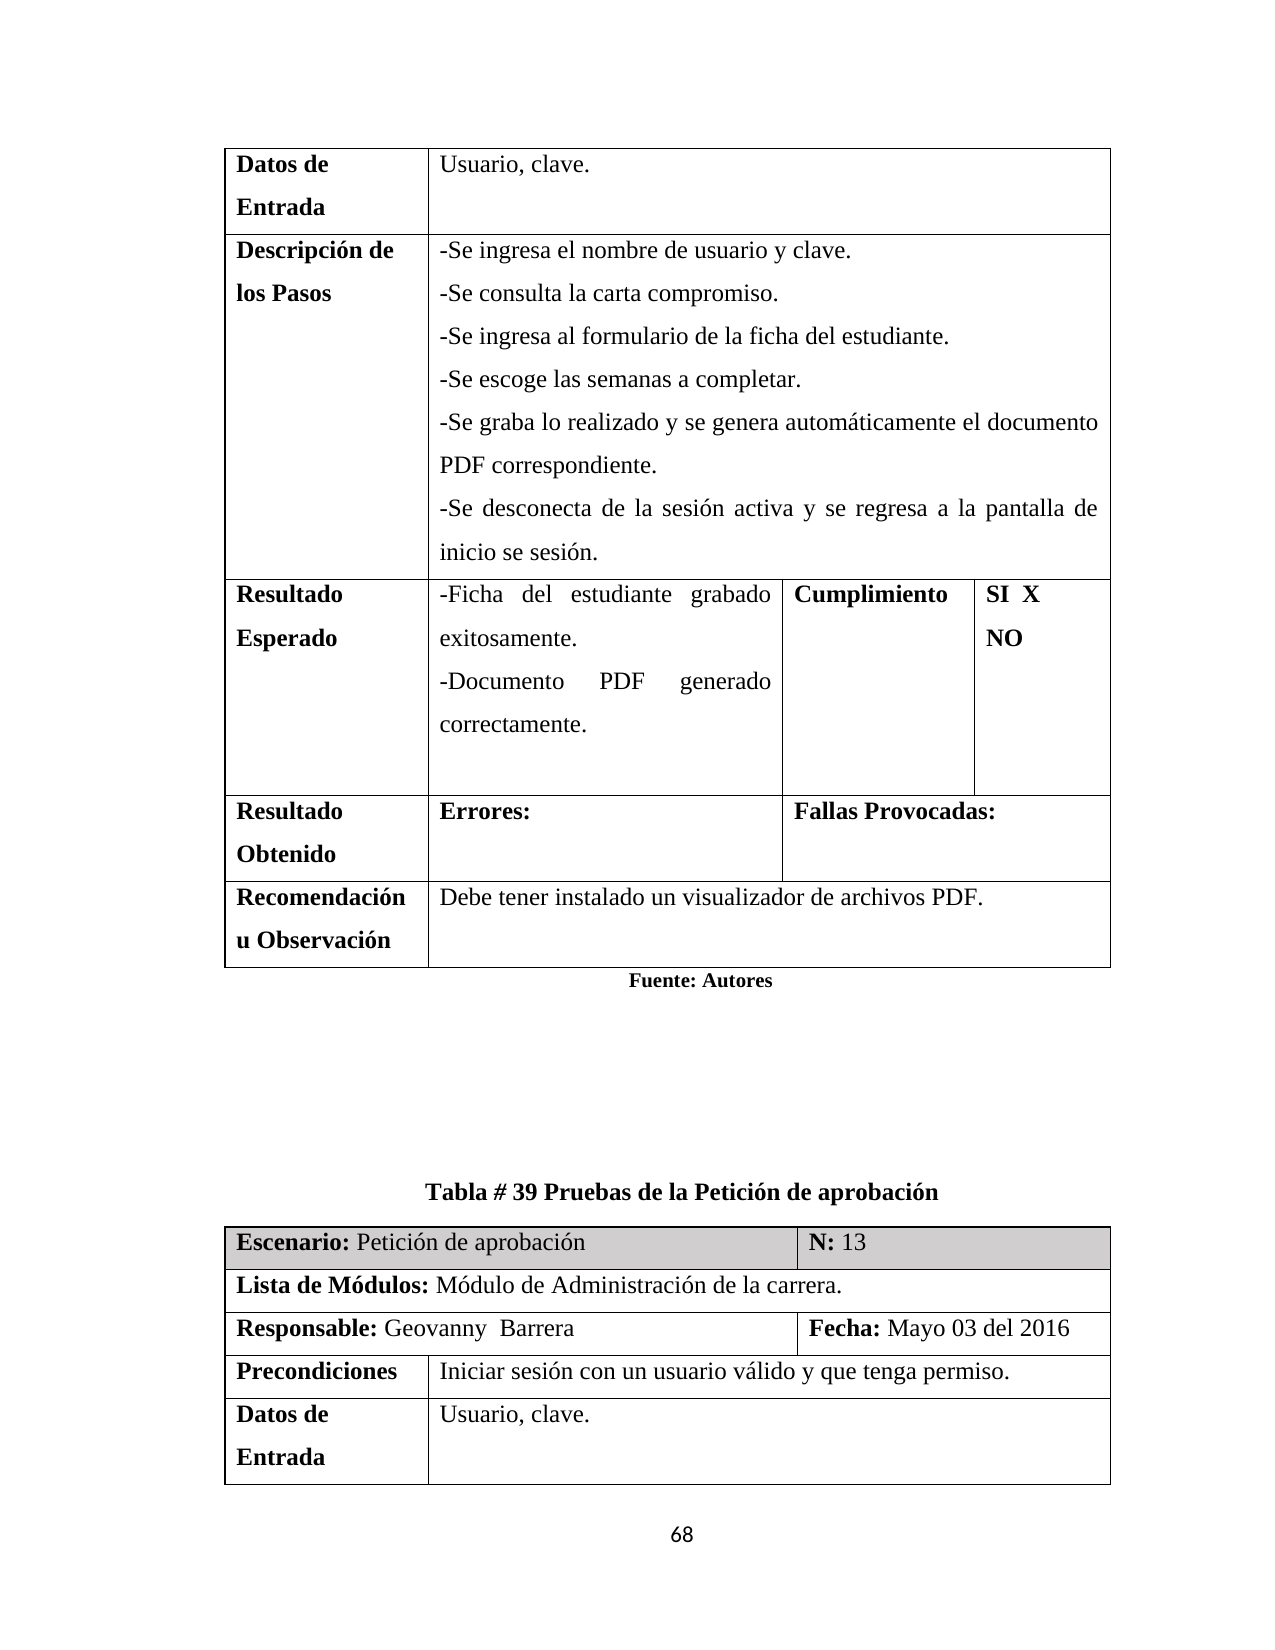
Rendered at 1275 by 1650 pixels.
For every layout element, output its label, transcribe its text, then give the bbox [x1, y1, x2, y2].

table_cell Responsable: Geovanny Barrera [226, 1313, 797, 1355]
table_header N: 13 [798, 1228, 1110, 1269]
table_cell Descripción de los Pasos [226, 235, 428, 578]
table_cell Precondiciones [226, 1356, 428, 1398]
table_cell Cumplimiento [783, 580, 974, 795]
table_cell Resultado Esperado [226, 580, 428, 795]
table_cell -Ficha del estudiante grabado exitosamente. -Documento PDF generado correctamente. [429, 580, 782, 795]
table_cell Usuario, clave. [429, 1399, 1110, 1484]
table_cell Datos de Entrada [226, 149, 428, 234]
table_cell Resultado Obtenido [226, 796, 428, 881]
table_cell Datos de Entrada [226, 1399, 428, 1484]
table_cell Errores: [429, 796, 782, 881]
table_header Escenario: Petición de aprobación [226, 1228, 797, 1269]
table_cell Usuario, clave. [429, 149, 1110, 234]
table_cell Debe tener instalado un visualizador de archivos PDF. [429, 882, 1110, 967]
table_cell Recomendación u Observación [226, 882, 428, 967]
table_cell Fallas Provocadas: [783, 796, 1110, 881]
table_cell Lista de Módulos: Módulo de Administración de la carrera. [226, 1270, 1110, 1312]
table_cell Iniciar sesión con un usuario válido y que tenga permiso. [429, 1356, 1110, 1398]
table_cell -Se ingresa el nombre de usuario y clave. -Se consulta la carta compromiso. -Se ingresa al formulario de la ficha del estudiante. -Se escoge las semanas a completar. -Se graba lo realizado y se genera automáticamente el documento PDF correspondiente. -Se desconecta de la sesión activa y se regresa a la pantalla de inicio se sesión. [429, 235, 1110, 578]
text Tabla # 39 Pruebas de la Petición de aprobación [236, 1177, 1127, 1206]
table_cell SI X NO [975, 580, 1110, 795]
text Fuente: Autores [274, 968, 1127, 992]
table_cell Fecha: Mayo 03 del 2016 [798, 1313, 1110, 1355]
